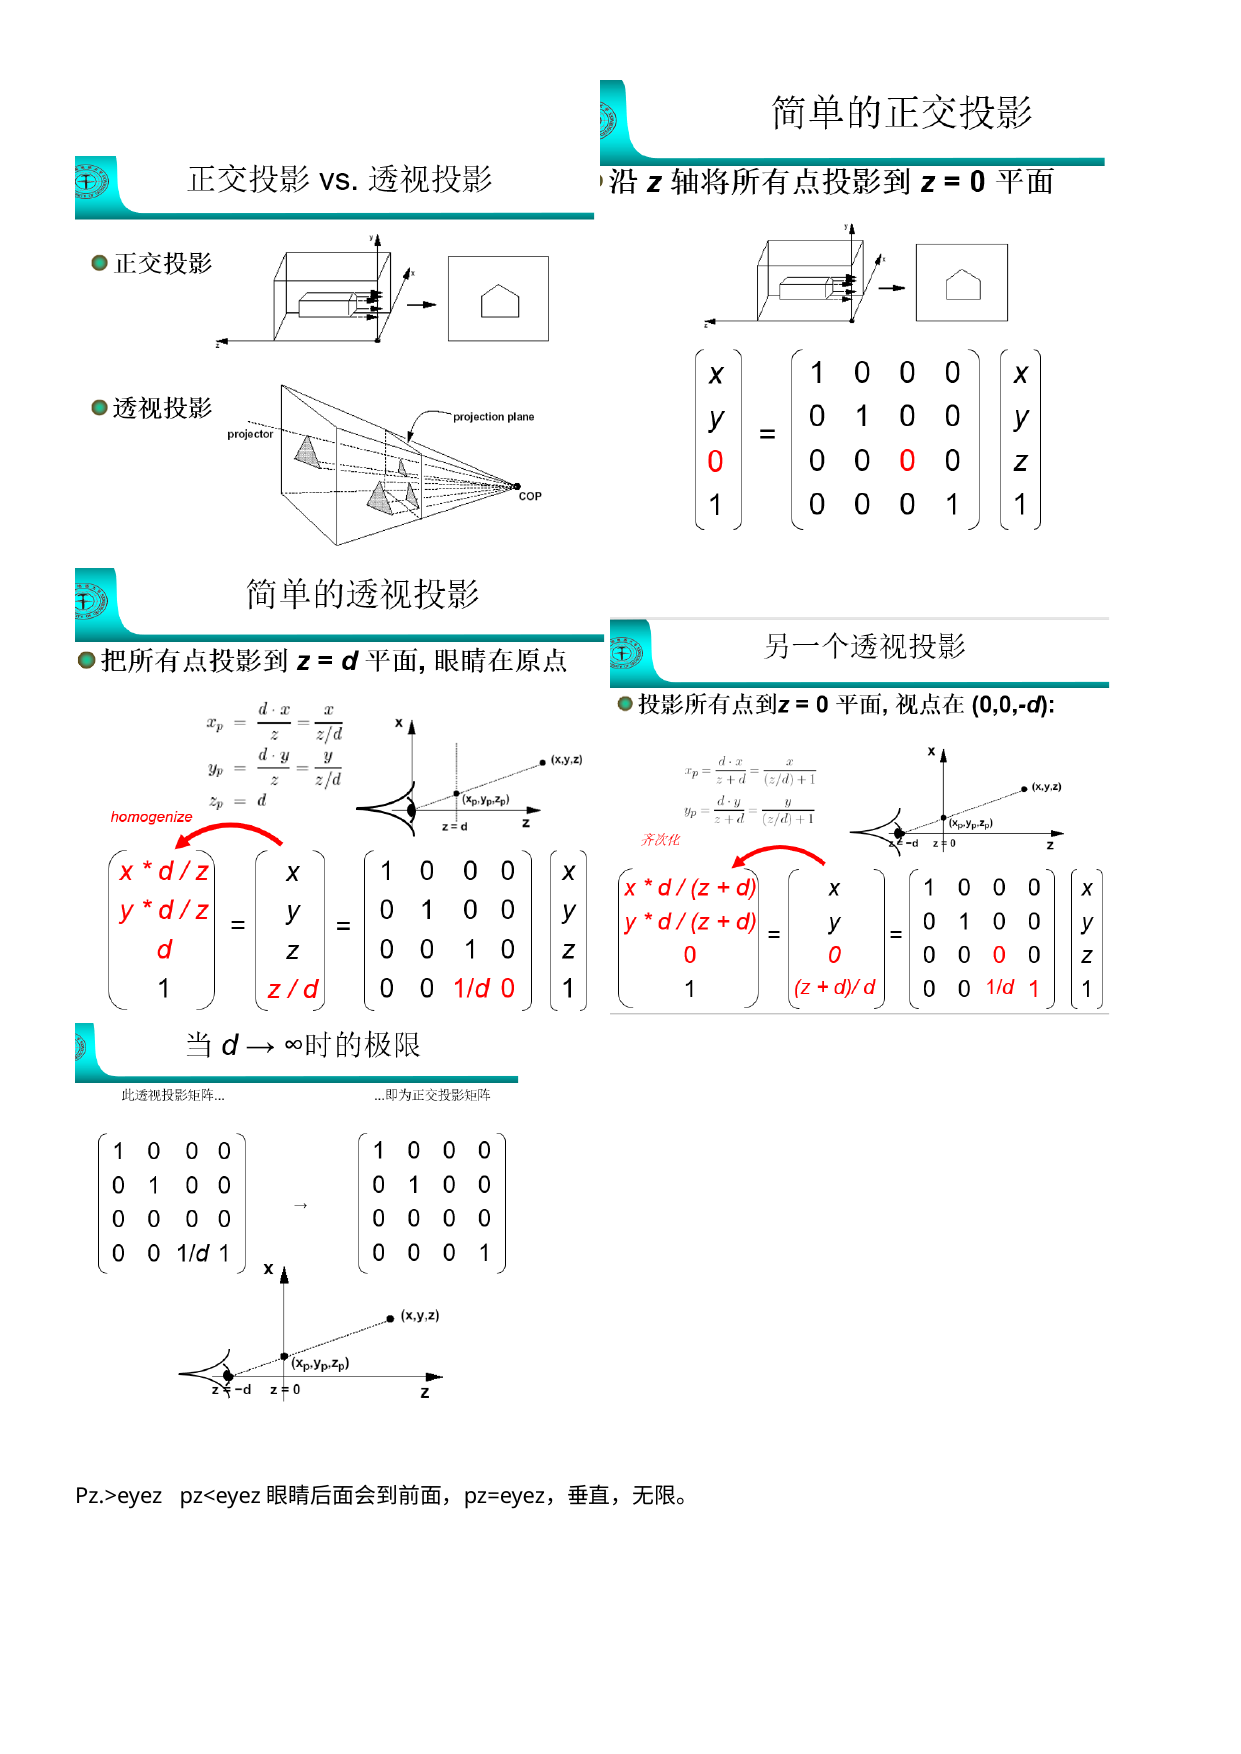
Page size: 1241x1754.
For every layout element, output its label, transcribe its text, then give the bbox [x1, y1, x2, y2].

picture [75, 568, 605, 1015]
picture [75, 1023, 519, 1404]
picture [600, 80, 1105, 548]
text Pz.>eyez pz<eyez 眼睛后面会到前面，pz=eyez，垂直，无限。 [75, 1478, 1165, 1511]
picture [75, 156, 595, 548]
picture [610, 617, 1110, 1015]
